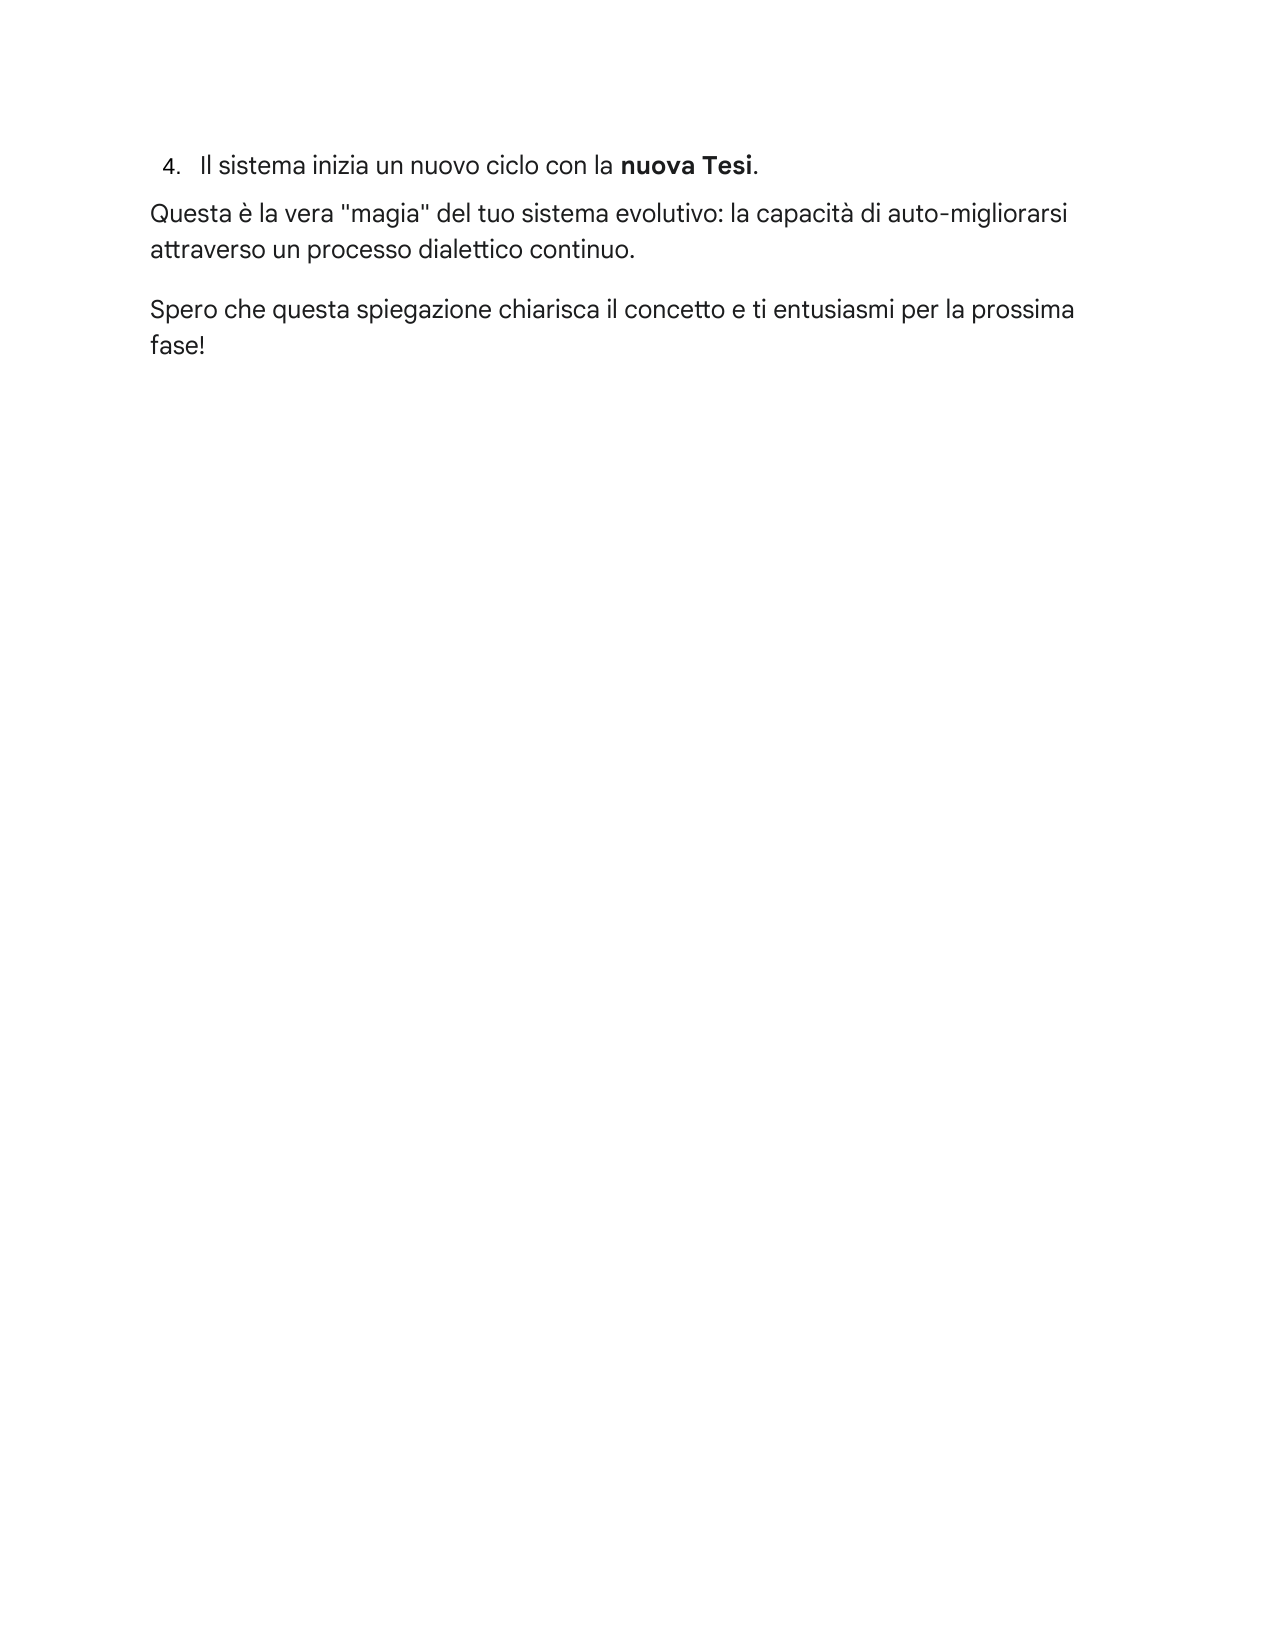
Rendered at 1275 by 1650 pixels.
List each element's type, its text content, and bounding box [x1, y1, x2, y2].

text Spero che questa spiegazione chiarisca il concetto e ti entusiasmi per la prossima fase! [150, 295, 1125, 362]
text Questa è la vera "magia" del tuo sistema evolutivo: la capacità di auto-migliorarsi attraverso un processo dialettico continuo. [150, 198, 1125, 265]
list Il sistema inizia un nuovo ciclo con la nuova Tesi. [162, 150, 1125, 181]
